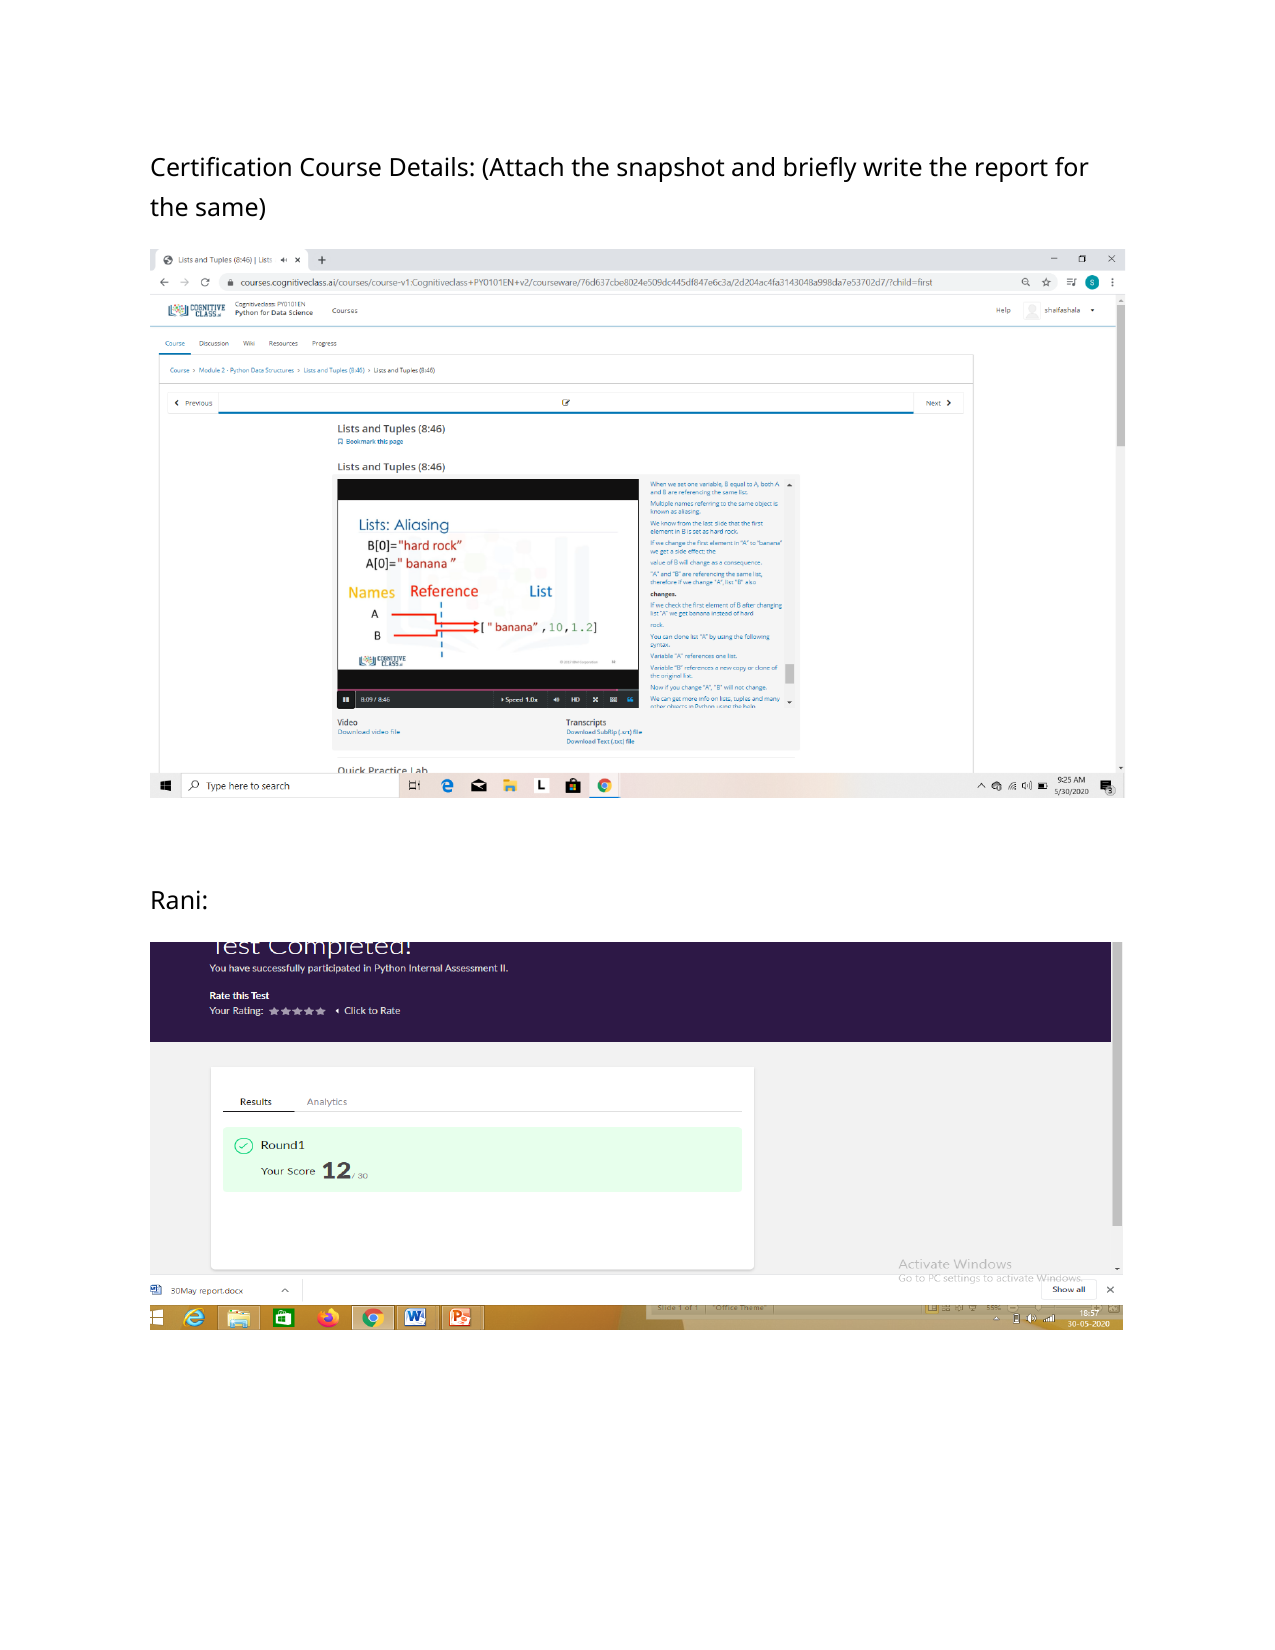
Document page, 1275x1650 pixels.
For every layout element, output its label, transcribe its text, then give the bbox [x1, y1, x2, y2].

picture [150, 249, 1125, 798]
text Certification Course Details: (Attach the snapshot and briefly write the report for the same) [150, 150, 1125, 223]
text Rani: [150, 883, 1125, 917]
picture [150, 942, 1123, 1330]
